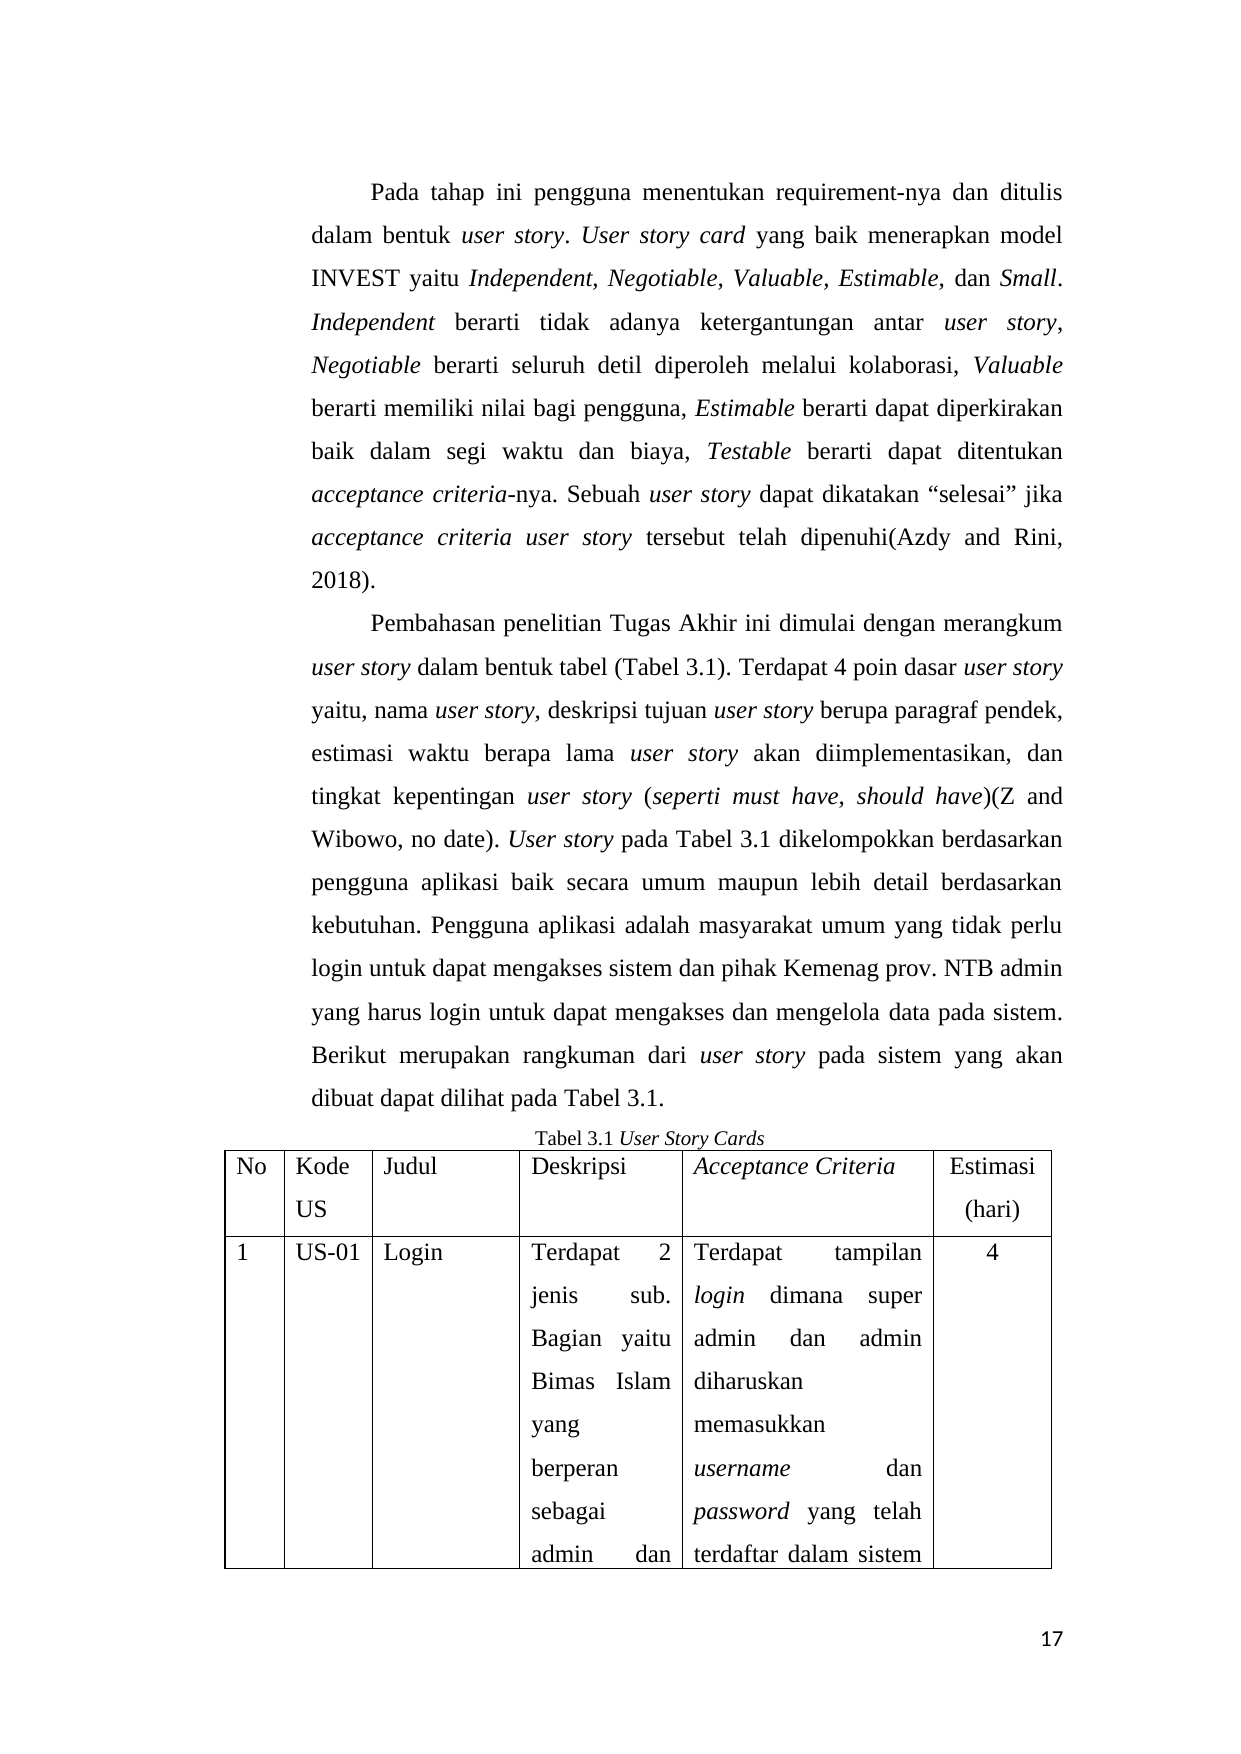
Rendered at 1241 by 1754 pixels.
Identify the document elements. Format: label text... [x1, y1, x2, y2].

text Tabel 3.1 User Story Cards [236, 1126, 1063, 1150]
table_cell US-01 [285, 1237, 372, 1568]
table_header Estimasi (hari) [934, 1151, 1051, 1236]
table_header Judul [373, 1151, 519, 1236]
table_header No [226, 1151, 284, 1236]
text Pada tahap ini pengguna menentukan requirement-nya dan ditulis dalam bentuk user story. User story card yang baik menerapkan model INVEST yaitu Independent, Negotiable, Valuable, Estimable, dan Small. Independent berarti tidak adanya ketergantungan antar user story, Negotiable berarti seluruh detil diperoleh melalui kolaborasi, Valuable berarti memiliki nilai bagi pengguna, Estimable berarti dapat diperkirakan baik dalam segi waktu dan biaya, Testable berarti dapat ditentukan acceptance criteria-nya. Sebuah user story dapat dikatakan “selesai” jika acceptance criteria user story tersebut telah dipenuhi(Azdy and Rini, 2018). [311, 177, 1063, 594]
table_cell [683, 1237, 933, 1568]
text Pembahasan penelitian Tugas Akhir ini dimulai dengan merangkum user story dalam bentuk tabel (Tabel 3.1). Terdapat 4 poin dasar user story yaitu, nama user story, deskripsi tujuan user story berupa paragraf pendek, estimasi waktu berapa lama user story akan diimplementasikan, dan tingkat kepentingan user story (seperti must have, should have)(Z and Wibowo, no date). User story pada Tabel 3.1 dikelompokkan berdasarkan pengguna aplikasi baik secara umum maupun lebih detail berdasarkan kebutuhan. Pengguna aplikasi adalah masyarakat umum yang tidak perlu login untuk dapat mengakses sistem dan pihak Kemenag prov. NTB admin yang harus login untuk dapat mengakses dan mengelola data pada sistem. Berikut merupakan rangkuman dari user story pada sistem yang akan dibuat dapat dilihat pada Tabel 3.1. [311, 608, 1063, 1112]
table_header Kode US [285, 1151, 372, 1236]
table_cell Login [373, 1237, 519, 1568]
table_header Acceptance Criteria [683, 1151, 933, 1236]
table_cell 1 [226, 1237, 284, 1568]
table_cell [520, 1237, 682, 1568]
table_header Deskripsi [520, 1151, 682, 1236]
table_cell 4 [934, 1237, 1051, 1568]
